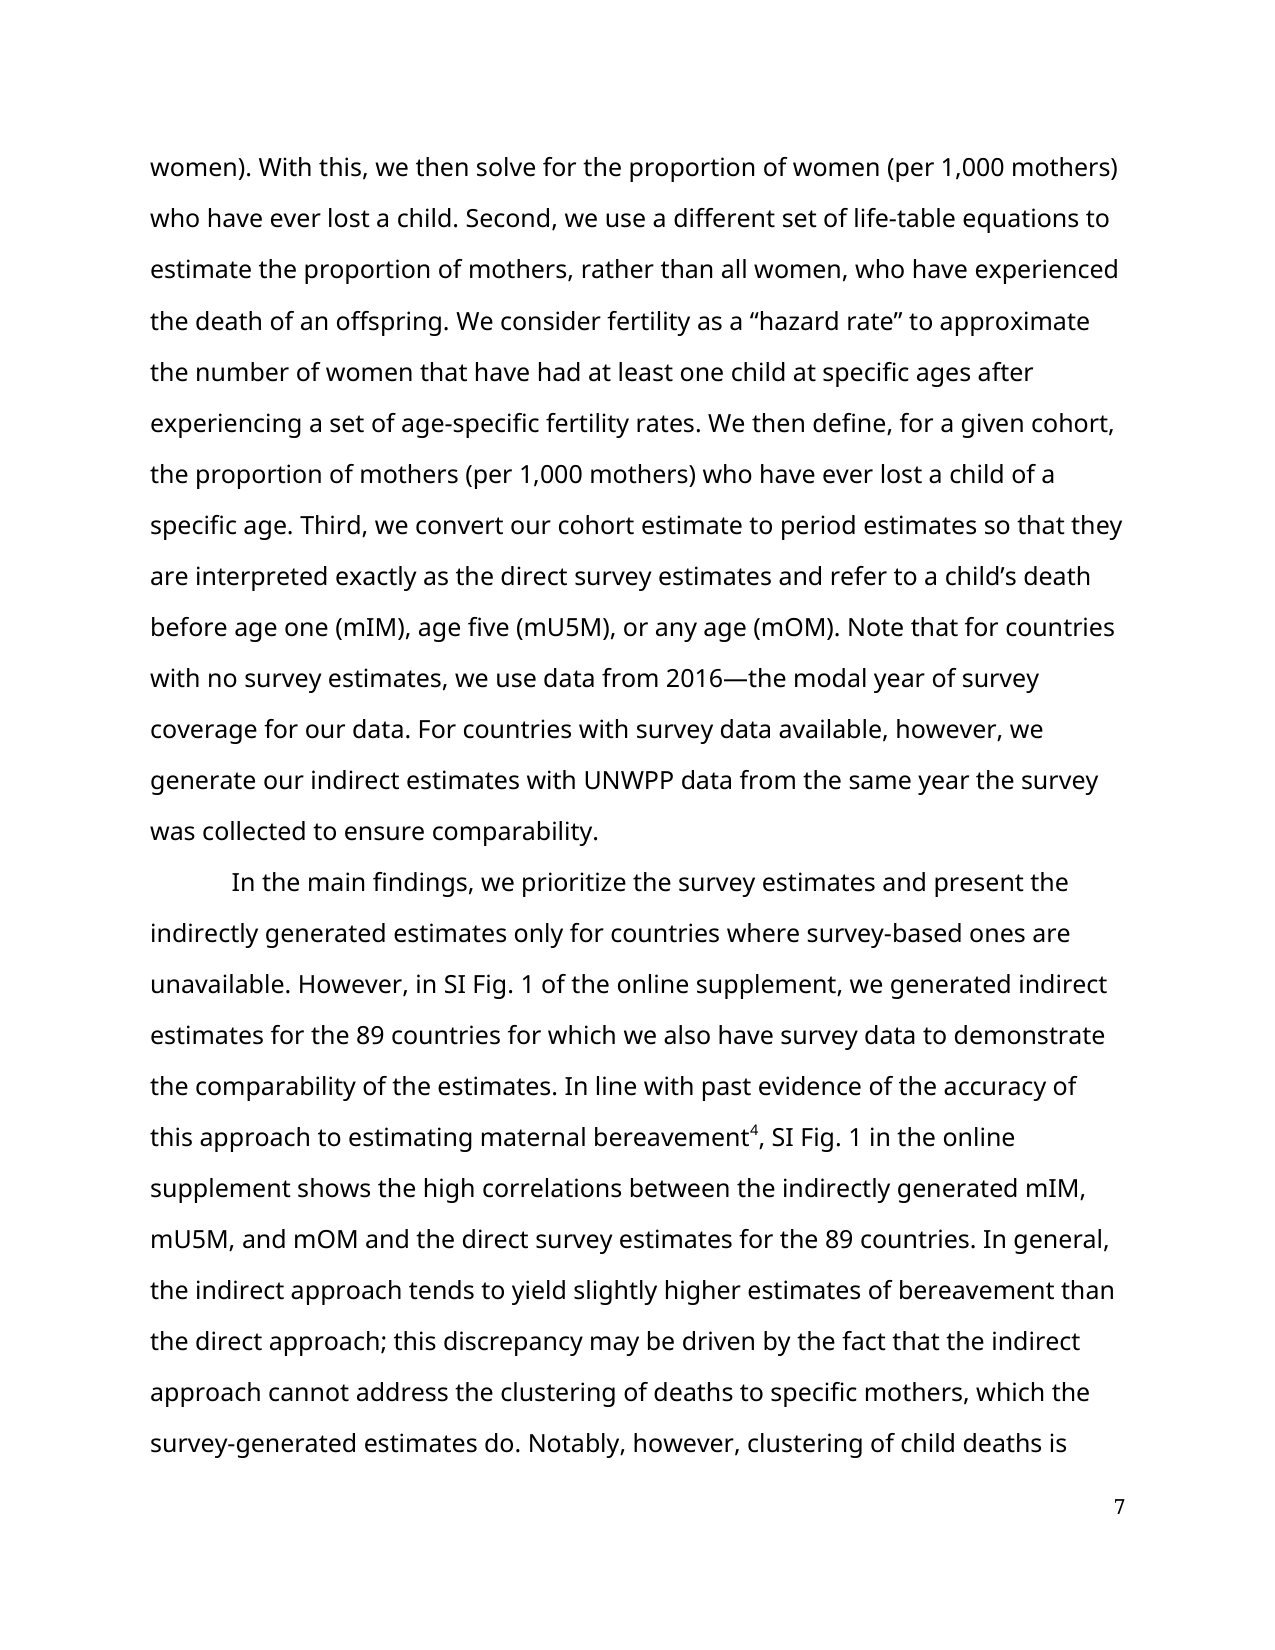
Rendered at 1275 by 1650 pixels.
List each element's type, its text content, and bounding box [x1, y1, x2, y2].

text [150, 864, 1125, 1460]
text The kin-cohort method proceeds in three steps. First, we use kinship equations to determine the age-specific probability that an average woman will experience the death of an infant, child, or offspring deaths. With these probabilities, we construct life tables to estimate the fraction of women aged a in cohort c who ever experienced the death of a child (accounting for the mortality of women). With this, we then solve for the proportion of women (per 1,000 mothers) who have ever lost a child. Second, we use a different set of life-table equations to estimate the proportion of mothers, rather than all women, who have experienced the death of an offspring. We consider fertility as a “hazard rate” to approximate the number of women that have had at least one child at specific ages after experiencing a set of age-specific fertility rates. We then define, for a given cohort, the proportion of mothers (per 1,000 mothers) who have ever lost a child of a specific age. Third, we convert our cohort estimate to period estimates so that they are interpreted exactly as the direct survey estimates and refer to a child’s death before age one (mIM), age five (mU5M), or any age (mOM). Note that for countries with no survey estimates, we use data from 2016—the modal year of survey coverage for our data. For countries with survey data available, however, we generate our indirect estimates with UNWPP data from the same year the survey was collected to ensure comparability. [150, 150, 1125, 848]
